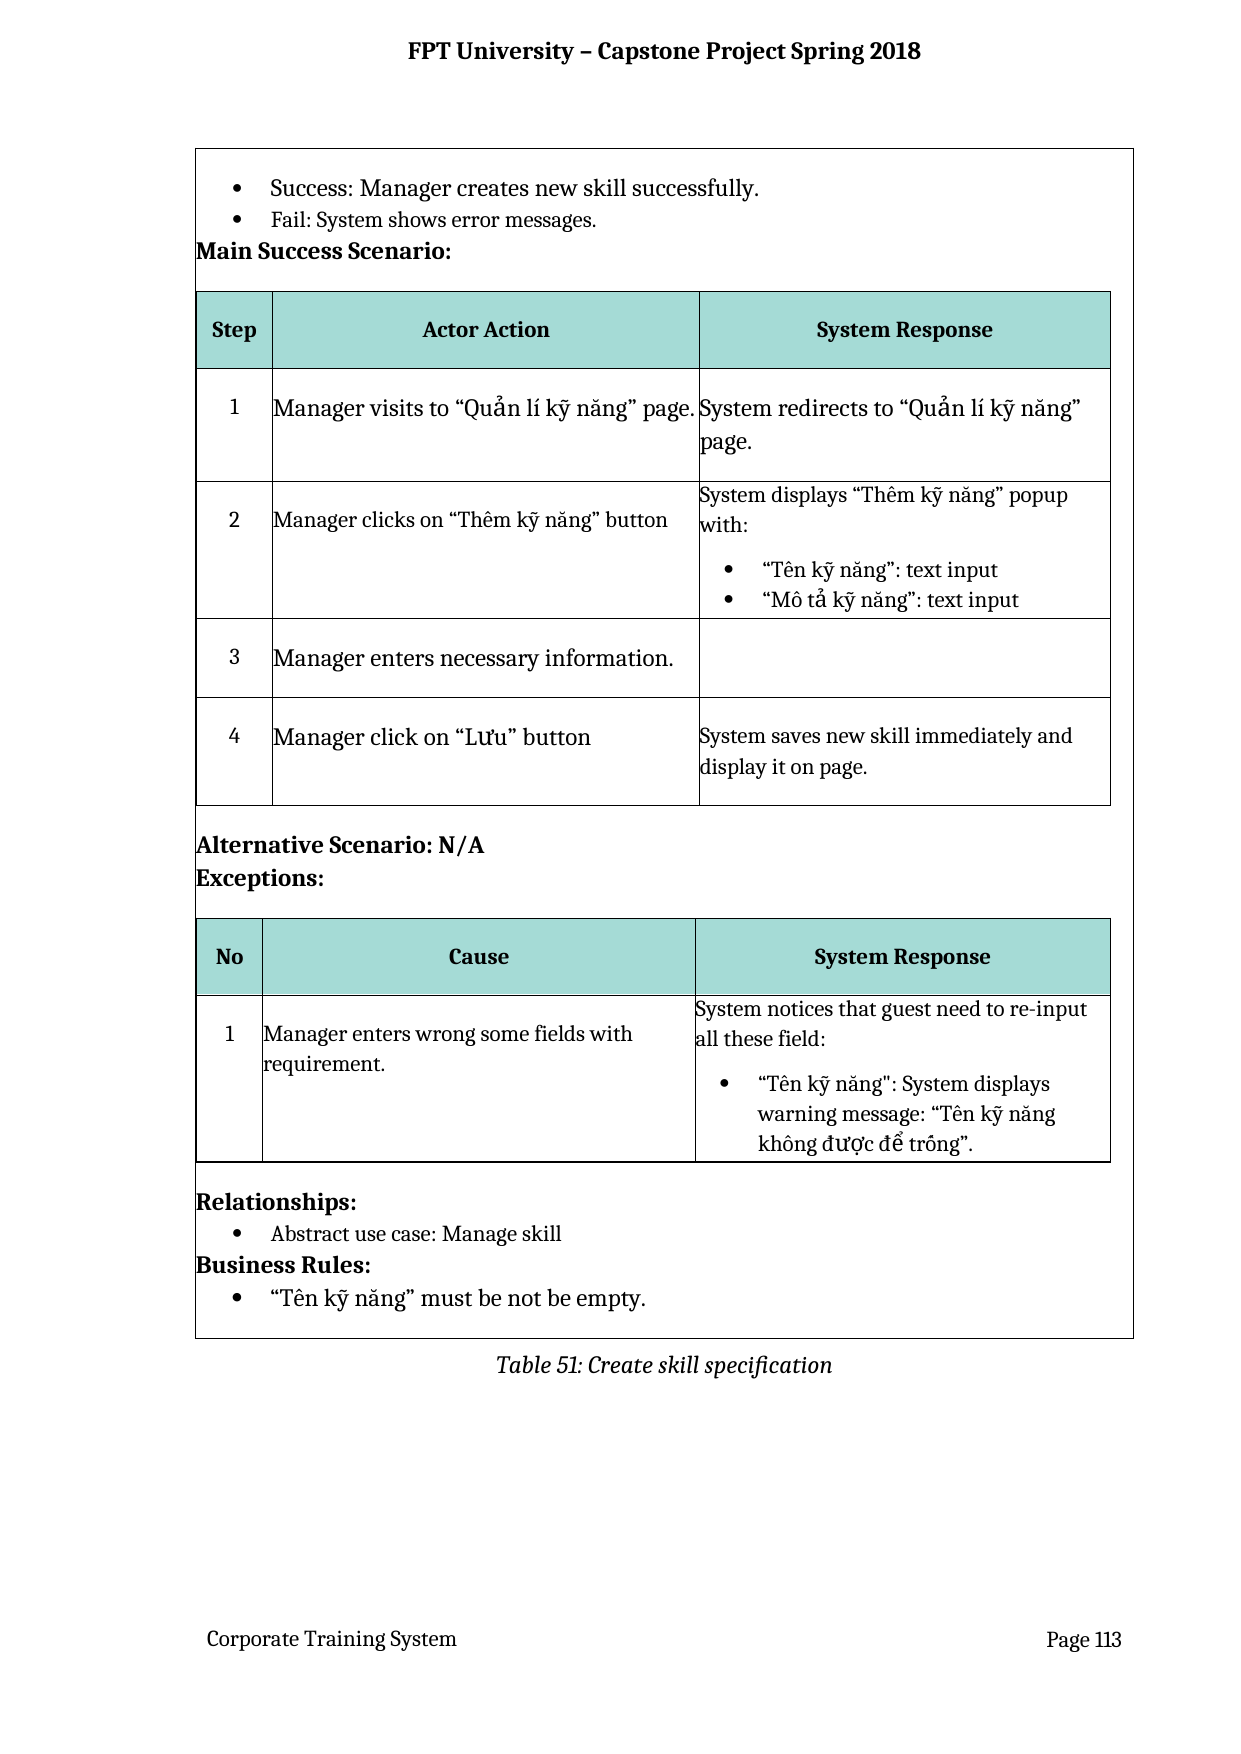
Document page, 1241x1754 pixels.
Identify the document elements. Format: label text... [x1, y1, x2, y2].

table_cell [196, 149, 1133, 1337]
list Table : Create skill specification [207, 1351, 1122, 1380]
